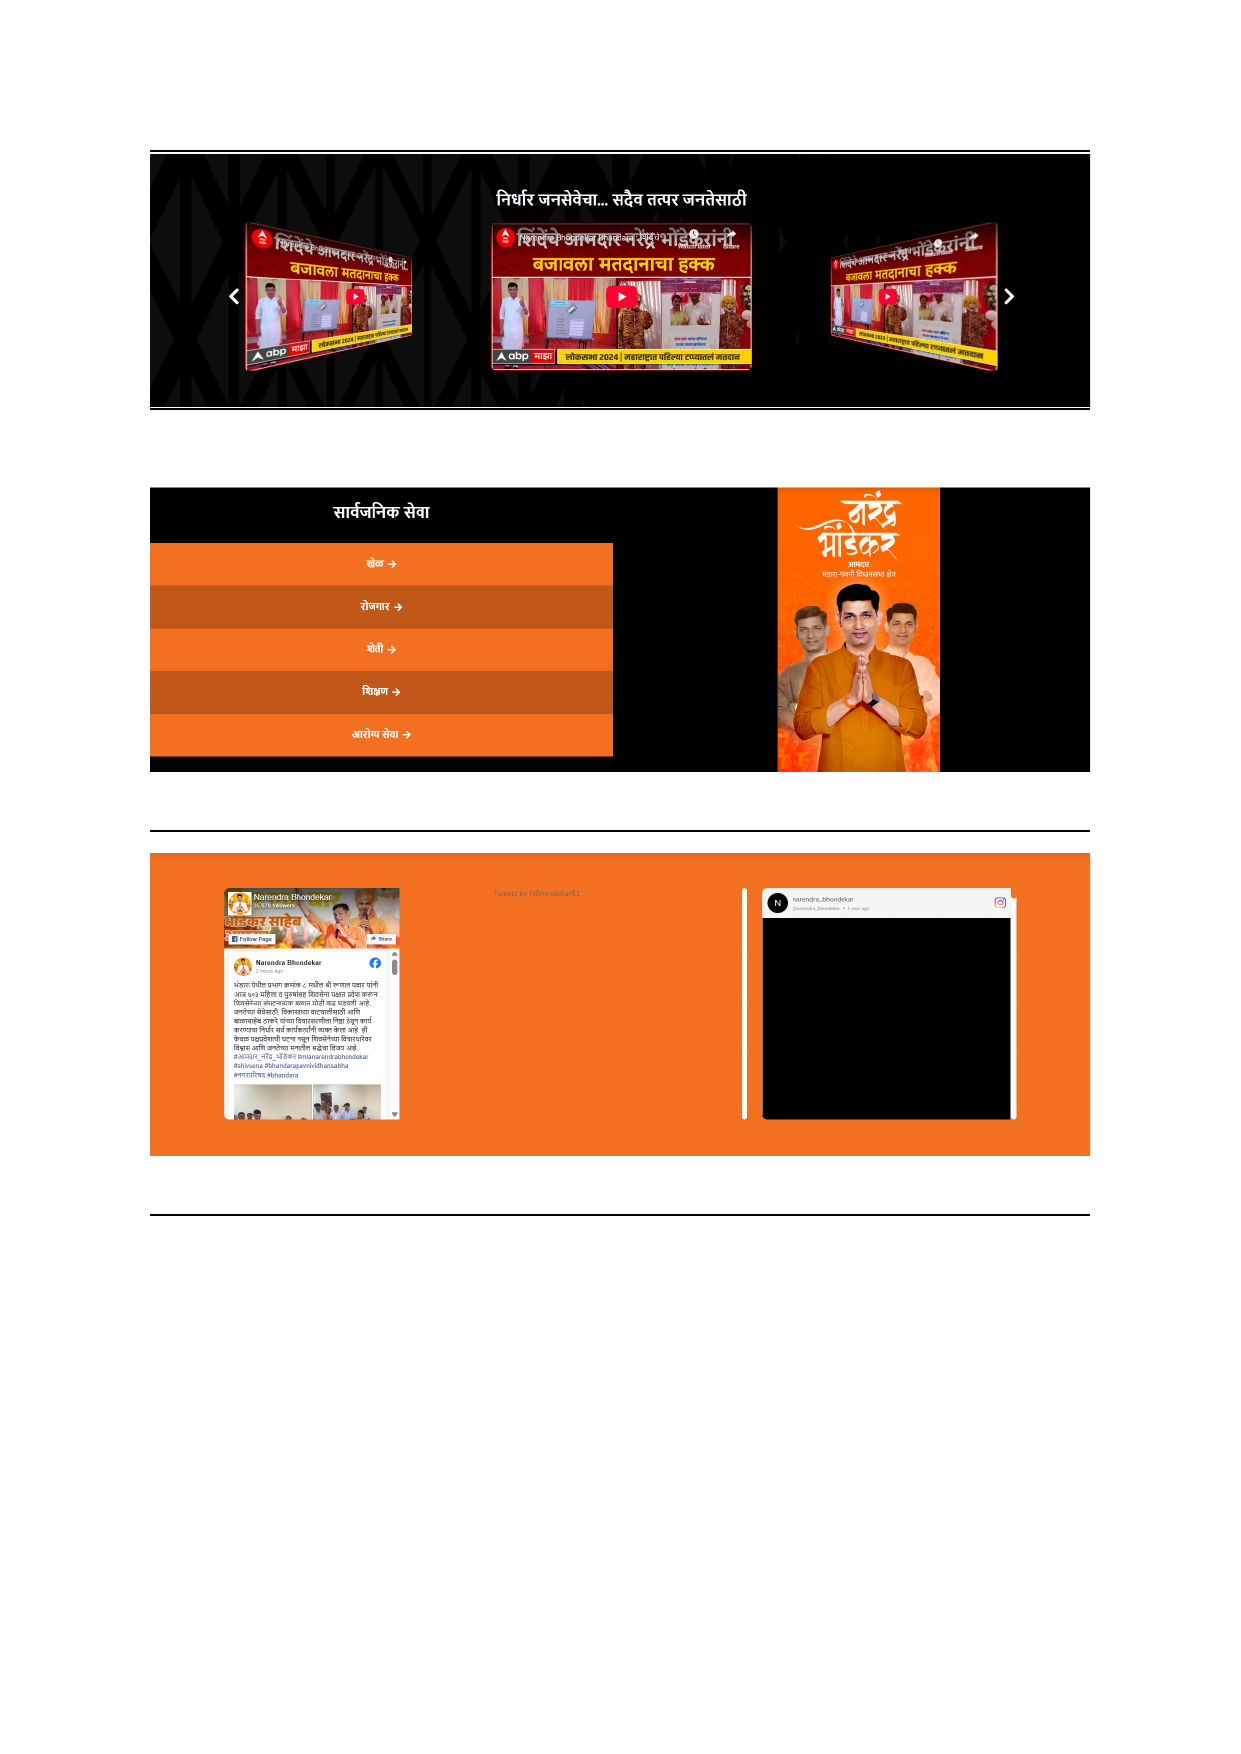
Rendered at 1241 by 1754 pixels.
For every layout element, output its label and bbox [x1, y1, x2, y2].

picture [150, 153, 1091, 407]
picture [150, 853, 1091, 1156]
picture [150, 487, 1091, 772]
